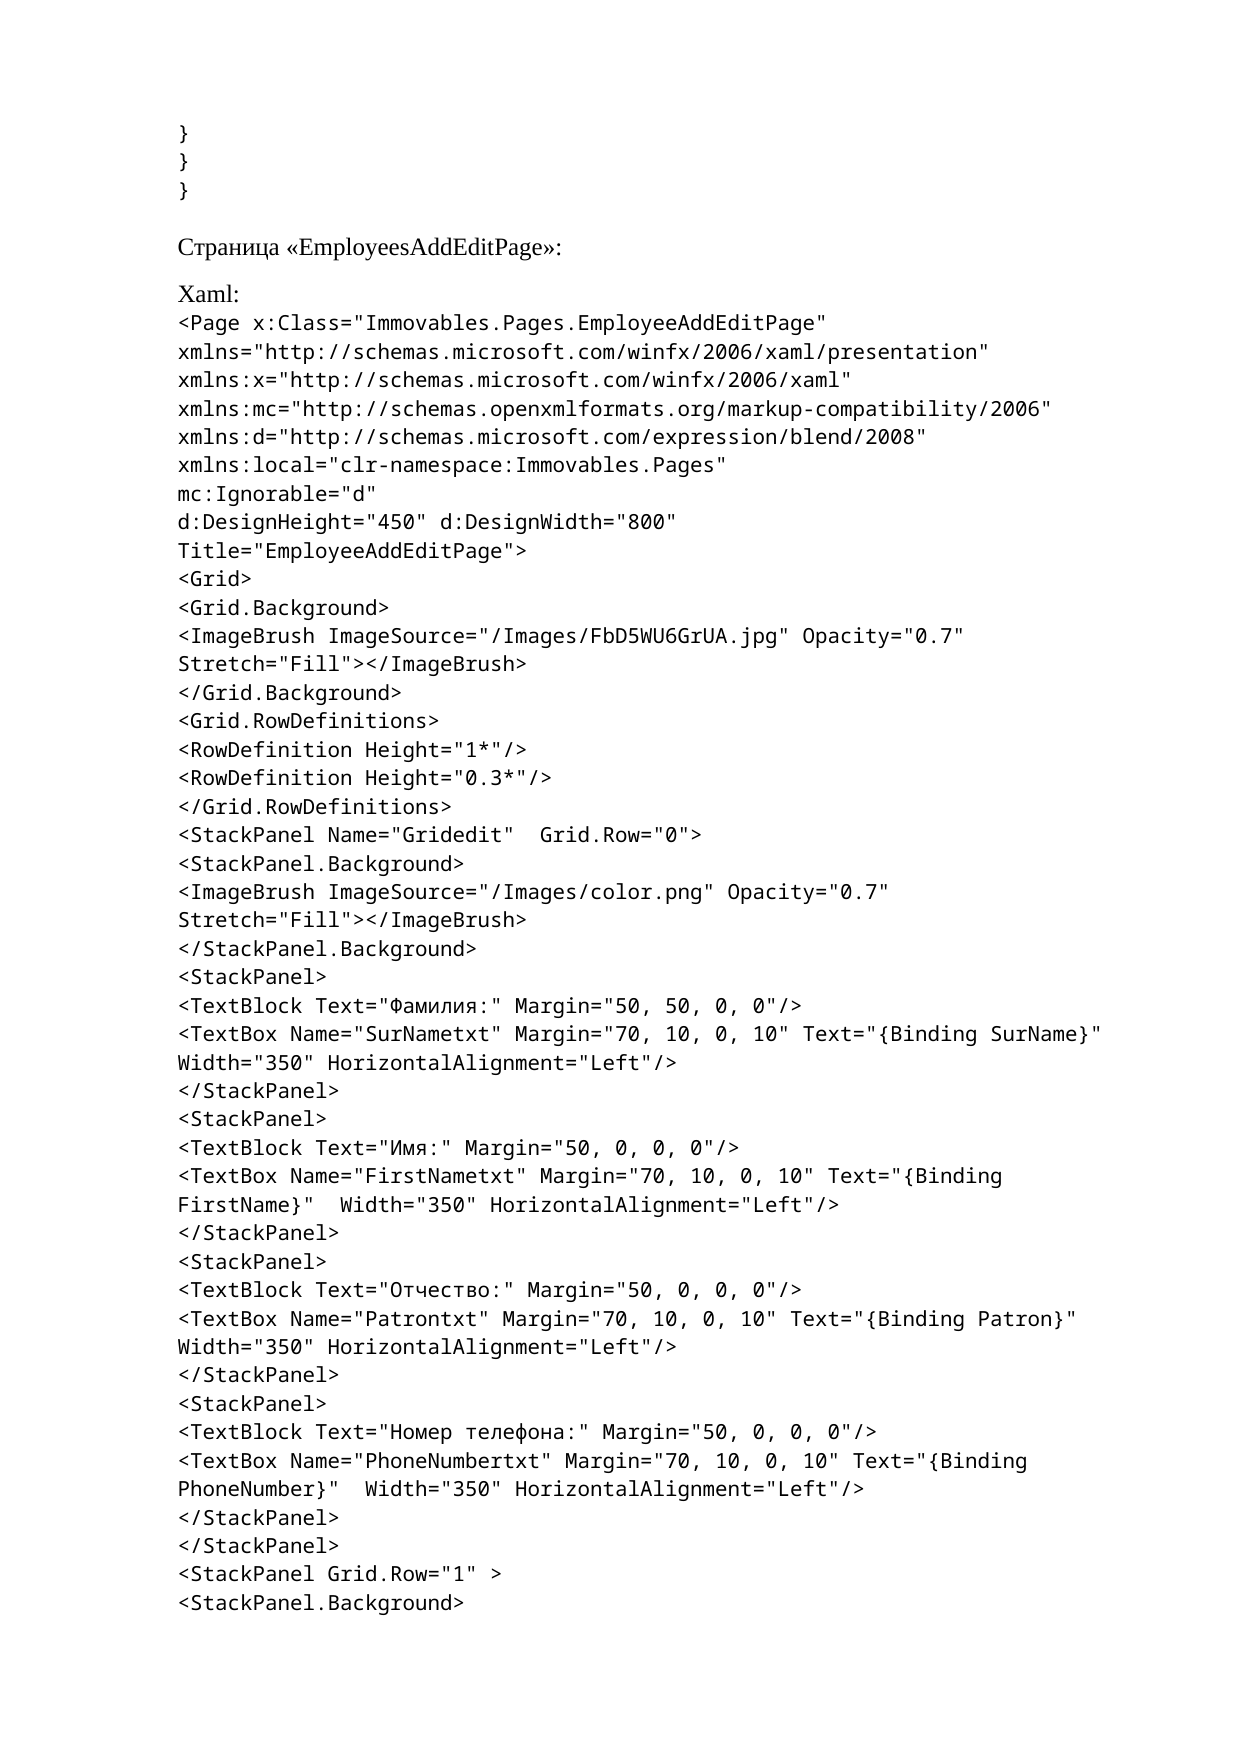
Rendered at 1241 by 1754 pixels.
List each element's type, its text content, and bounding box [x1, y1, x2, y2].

text </StackPanel> [177, 1361, 1152, 1389]
text <StackPanel> [177, 1247, 1152, 1275]
text } [177, 147, 1152, 175]
text Страница «EmployeesAddEditPage»: [177, 232, 1152, 261]
text <StackPanel Grid.Row="1" > [177, 1559, 1152, 1588]
text } [177, 118, 1152, 147]
text </StackPanel> [177, 1076, 1152, 1104]
text Xaml: [177, 279, 1152, 308]
text <TextBox Name="PhoneNumbertxt" Margin="70, 10, 0, 10" Text="{Binding PhoneNumber}" Width="350" HorizontalAlignment="Left"/> [177, 1446, 1152, 1503]
text <ImageBrush ImageSource="/Images/color.png" Opacity="0.7" Stretch="Fill"></ImageBrush> [177, 877, 1152, 934]
text xmlns:x="http://schemas.microsoft.com/winfx/2006/xaml" [177, 365, 1152, 394]
text </StackPanel> [177, 1218, 1152, 1247]
text <StackPanel> [177, 1389, 1152, 1417]
text <Grid> [177, 564, 1152, 593]
text </StackPanel> [177, 1531, 1152, 1559]
text Title="EmployeeAddEditPage"> [177, 536, 1152, 564]
text </Grid.Background> [177, 678, 1152, 706]
text xmlns:d="http://schemas.microsoft.com/expression/blend/2008" [177, 422, 1152, 451]
text <StackPanel.Background> [177, 849, 1152, 877]
text <TextBox Name="FirstNametxt" Margin="70, 10, 0, 10" Text="{Binding FirstName}" Width="350" HorizontalAlignment="Left"/> [177, 1161, 1152, 1218]
text xmlns:local="clr-namespace:Immovables.Pages" [177, 451, 1152, 479]
text <StackPanel> [177, 1104, 1152, 1133]
text mc:Ignorable="d" [177, 479, 1152, 507]
text <StackPanel Name="Gridedit" Grid.Row="0"> [177, 820, 1152, 849]
text <RowDefinition Height="0.3*"/> [177, 763, 1152, 792]
text </StackPanel> [177, 1503, 1152, 1531]
text d:DesignHeight="450" d:DesignWidth="800" [177, 507, 1152, 536]
text <StackPanel.Background> [177, 1588, 1152, 1616]
text <TextBlock Text="Фамилия:" Margin="50, 50, 0, 0"/> [177, 991, 1152, 1019]
text <Grid.Background> [177, 593, 1152, 621]
text </StackPanel.Background> [177, 934, 1152, 962]
text <RowDefinition Height="1*"/> [177, 735, 1152, 763]
text xmlns:mc="http://schemas.openxmlformats.org/markup-compatibility/2006" [177, 394, 1152, 422]
text <TextBlock Text="Номер телефона:" Margin="50, 0, 0, 0"/> [177, 1417, 1152, 1446]
text xmlns="http://schemas.microsoft.com/winfx/2006/xaml/presentation" [177, 337, 1152, 365]
text <ImageBrush ImageSource="/Images/FbD5WU6GrUA.jpg" Opacity="0.7" Stretch="Fill"></ImageBrush> [177, 621, 1152, 678]
text <Page x:Class="Immovables.Pages.EmployeeAddEditPage" [177, 308, 1152, 337]
text <TextBlock Text="Имя:" Margin="50, 0, 0, 0"/> [177, 1133, 1152, 1161]
text </Grid.RowDefinitions> [177, 792, 1152, 820]
text <TextBox Name="SurNametxt" Margin="70, 10, 0, 10" Text="{Binding SurName}" Width="350" HorizontalAlignment="Left"/> [177, 1019, 1152, 1076]
text } [177, 175, 1152, 203]
text <Grid.RowDefinitions> [177, 706, 1152, 735]
text <TextBox Name="Patrontxt" Margin="70, 10, 0, 10" Text="{Binding Patron}" Width="350" HorizontalAlignment="Left"/> [177, 1304, 1152, 1361]
text <StackPanel> [177, 962, 1152, 991]
text <TextBlock Text="Отчество:" Margin="50, 0, 0, 0"/> [177, 1275, 1152, 1304]
